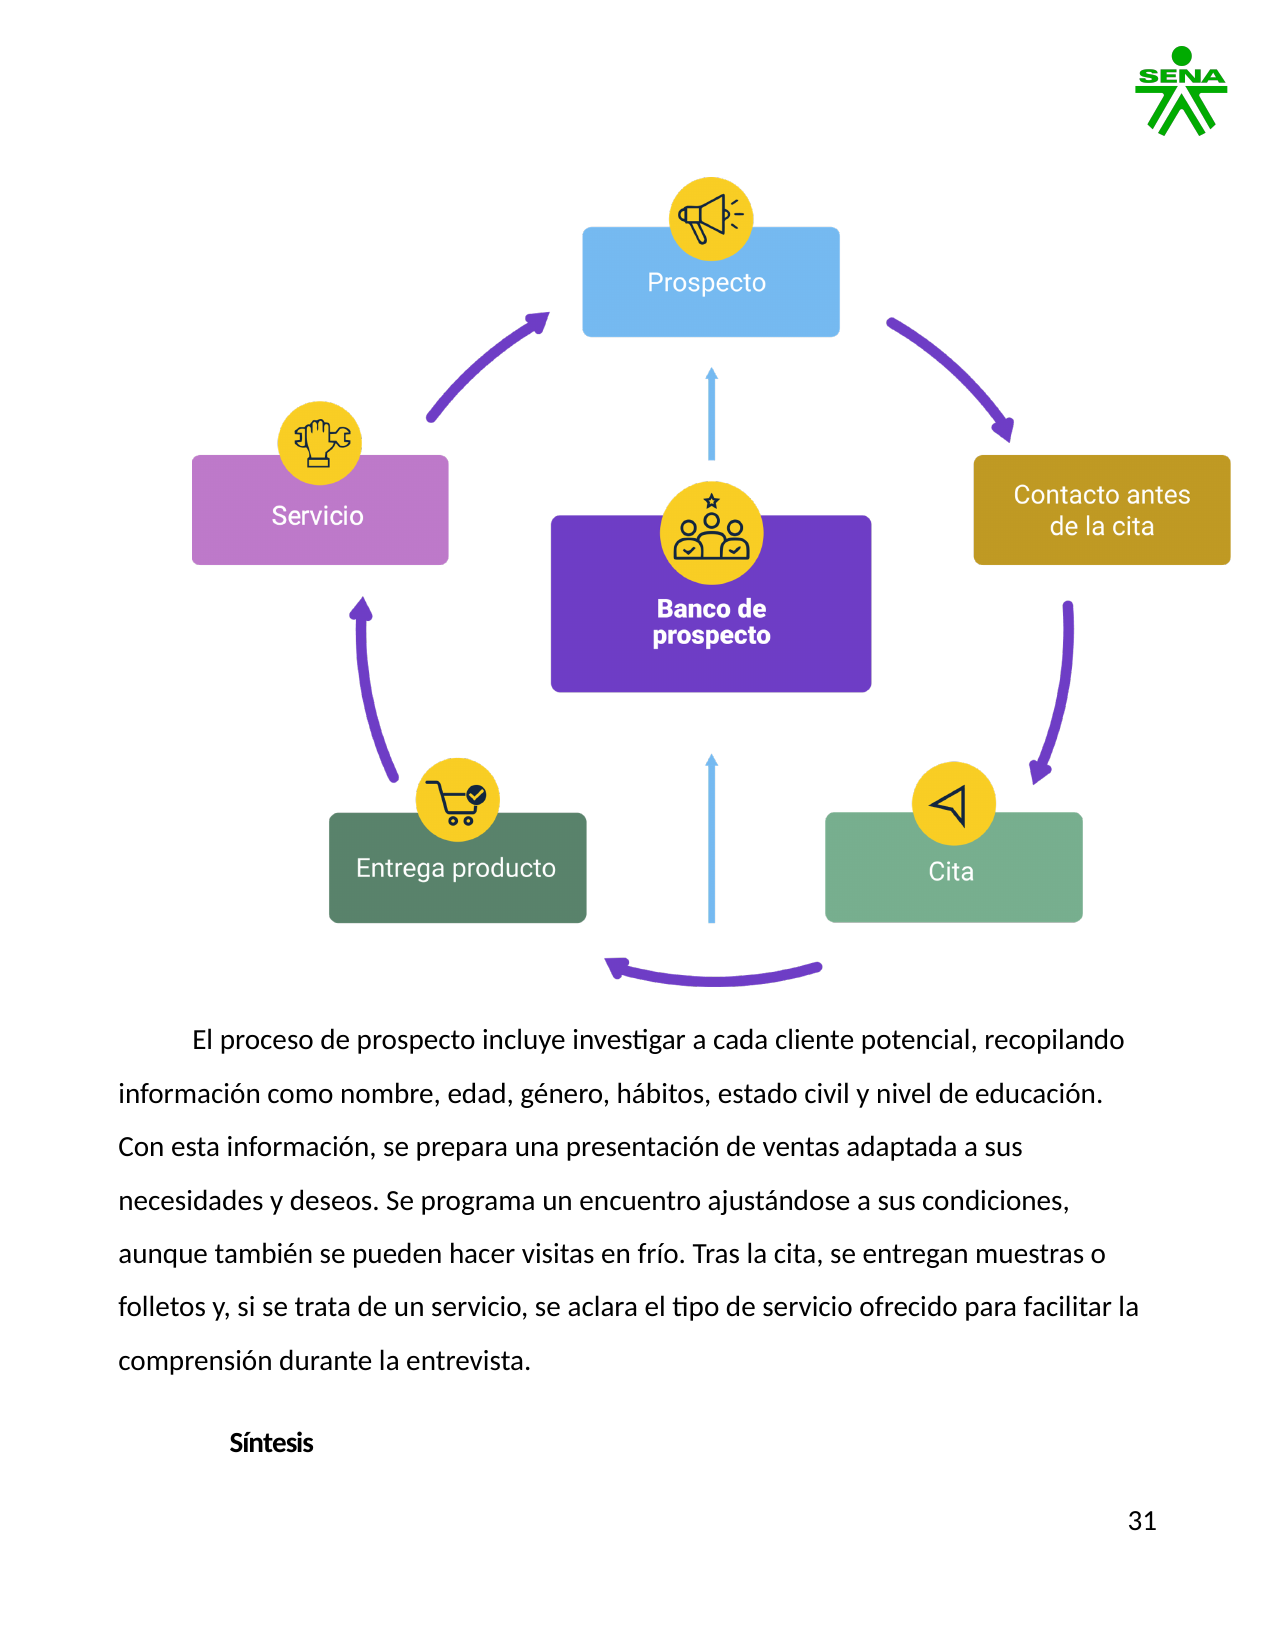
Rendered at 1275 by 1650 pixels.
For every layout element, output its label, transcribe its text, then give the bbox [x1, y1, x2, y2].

picture [1135, 46, 1228, 136]
picture [192, 177, 1231, 987]
text El proceso de prospecto incluye investigar a cada cliente potencial, recopilando información como nombre, edad, género, hábitos, estado civil y nivel de educación. Con esta información, se prepara una presentación de ventas adaptada a sus necesidades y deseos. Se programa un encuentro ajustándose a sus condiciones, aunque también se pueden hacer visitas en frío. Tras la cita, se entregan muestras o folletos y, si se trata de un servicio, se aclara el tipo de servicio ofrecido para facilitar la comprensión durante la entrevista. [118, 1021, 1157, 1378]
subtitle Síntesis [229, 1424, 1157, 1460]
